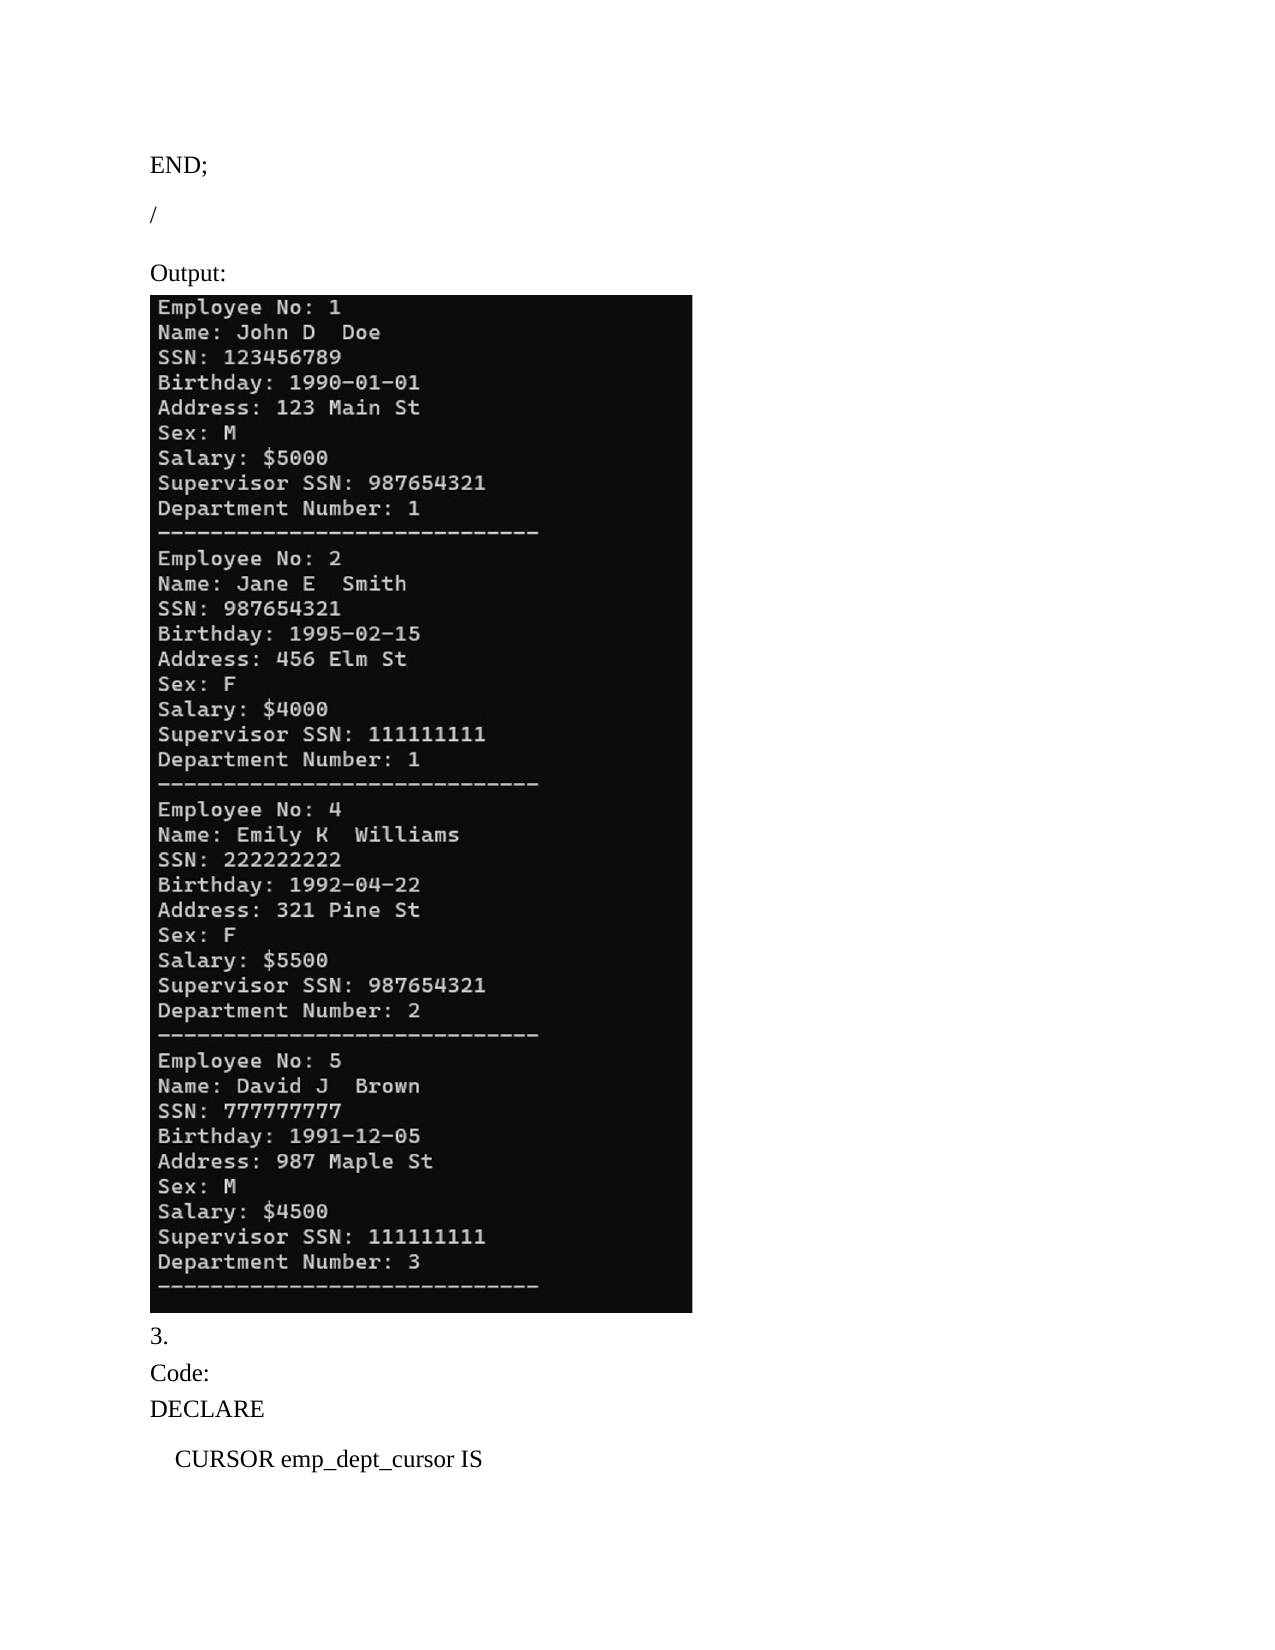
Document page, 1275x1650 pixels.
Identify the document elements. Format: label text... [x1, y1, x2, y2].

picture [150, 295, 693, 1313]
text / [149, 200, 1121, 228]
text Output: [150, 258, 760, 287]
text END; [149, 150, 1121, 179]
text 3. [150, 1321, 760, 1350]
text Code: [150, 1358, 760, 1386]
text DECLARE [149, 1394, 1121, 1423]
text CURSOR emp_dept_cursor IS [149, 1444, 1121, 1473]
